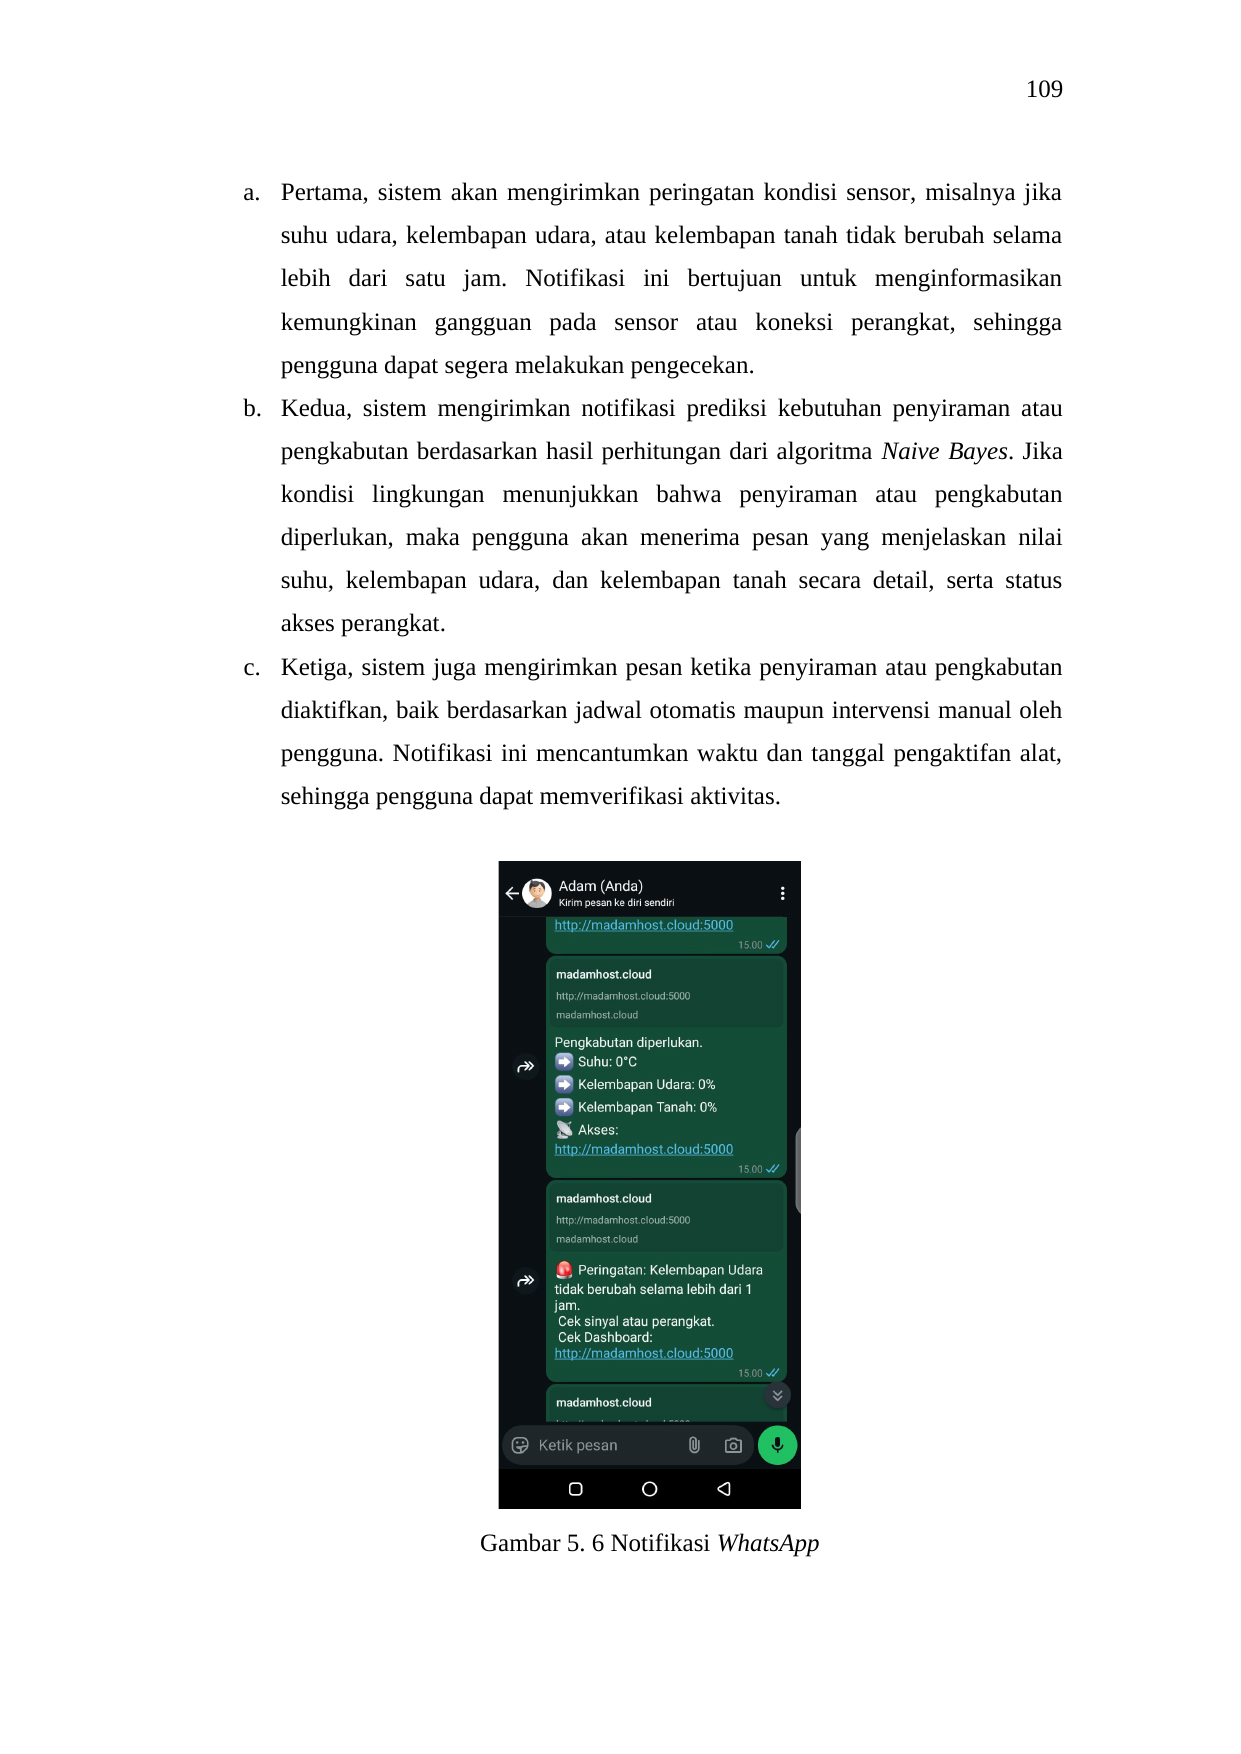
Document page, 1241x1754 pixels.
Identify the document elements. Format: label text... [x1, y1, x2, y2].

list Ketiga, sistem juga mengirimkan pesan ketika penyiraman atau pengkabutan diaktifkan, baik berdasarkan jadwal otomatis maupun intervensi manual oleh pengguna. Notifikasi ini mencantumkan waktu dan tanggal pengaktifan alat, sehingga pengguna dapat memverifikasi aktivitas. [243, 652, 1063, 810]
list Pertama, sistem akan mengirimkan peringatan kondisi sensor, misalnya jika suhu udara, kelembapan udara, atau kelembapan tanah tidak berubah selama lebih dari satu jam. Notifikasi ini bertujuan untuk menginformasikan kemungkinan gangguan pada sensor atau koneksi perangkat, sehingga pengguna dapat segera melakukan pengecekan. [243, 177, 1063, 378]
picture [498, 861, 801, 1509]
list Kedua, sistem mengirimkan notifikasi prediksi kebutuhan penyiraman atau pengkabutan berdasarkan hasil perhitungan dari algoritma Naive Bayes. Jika kondisi lingkungan menunjukkan bahwa penyiraman atau pengkabutan diperlukan, maka pengguna akan menerima pesan yang menjelaskan nilai suhu, kelembapan udara, dan kelembapan tanah secara detail, serta status akses perangkat. [243, 393, 1063, 637]
text Gambar 5. 6 Notifikasi WhatsApp [236, 1528, 1063, 1556]
